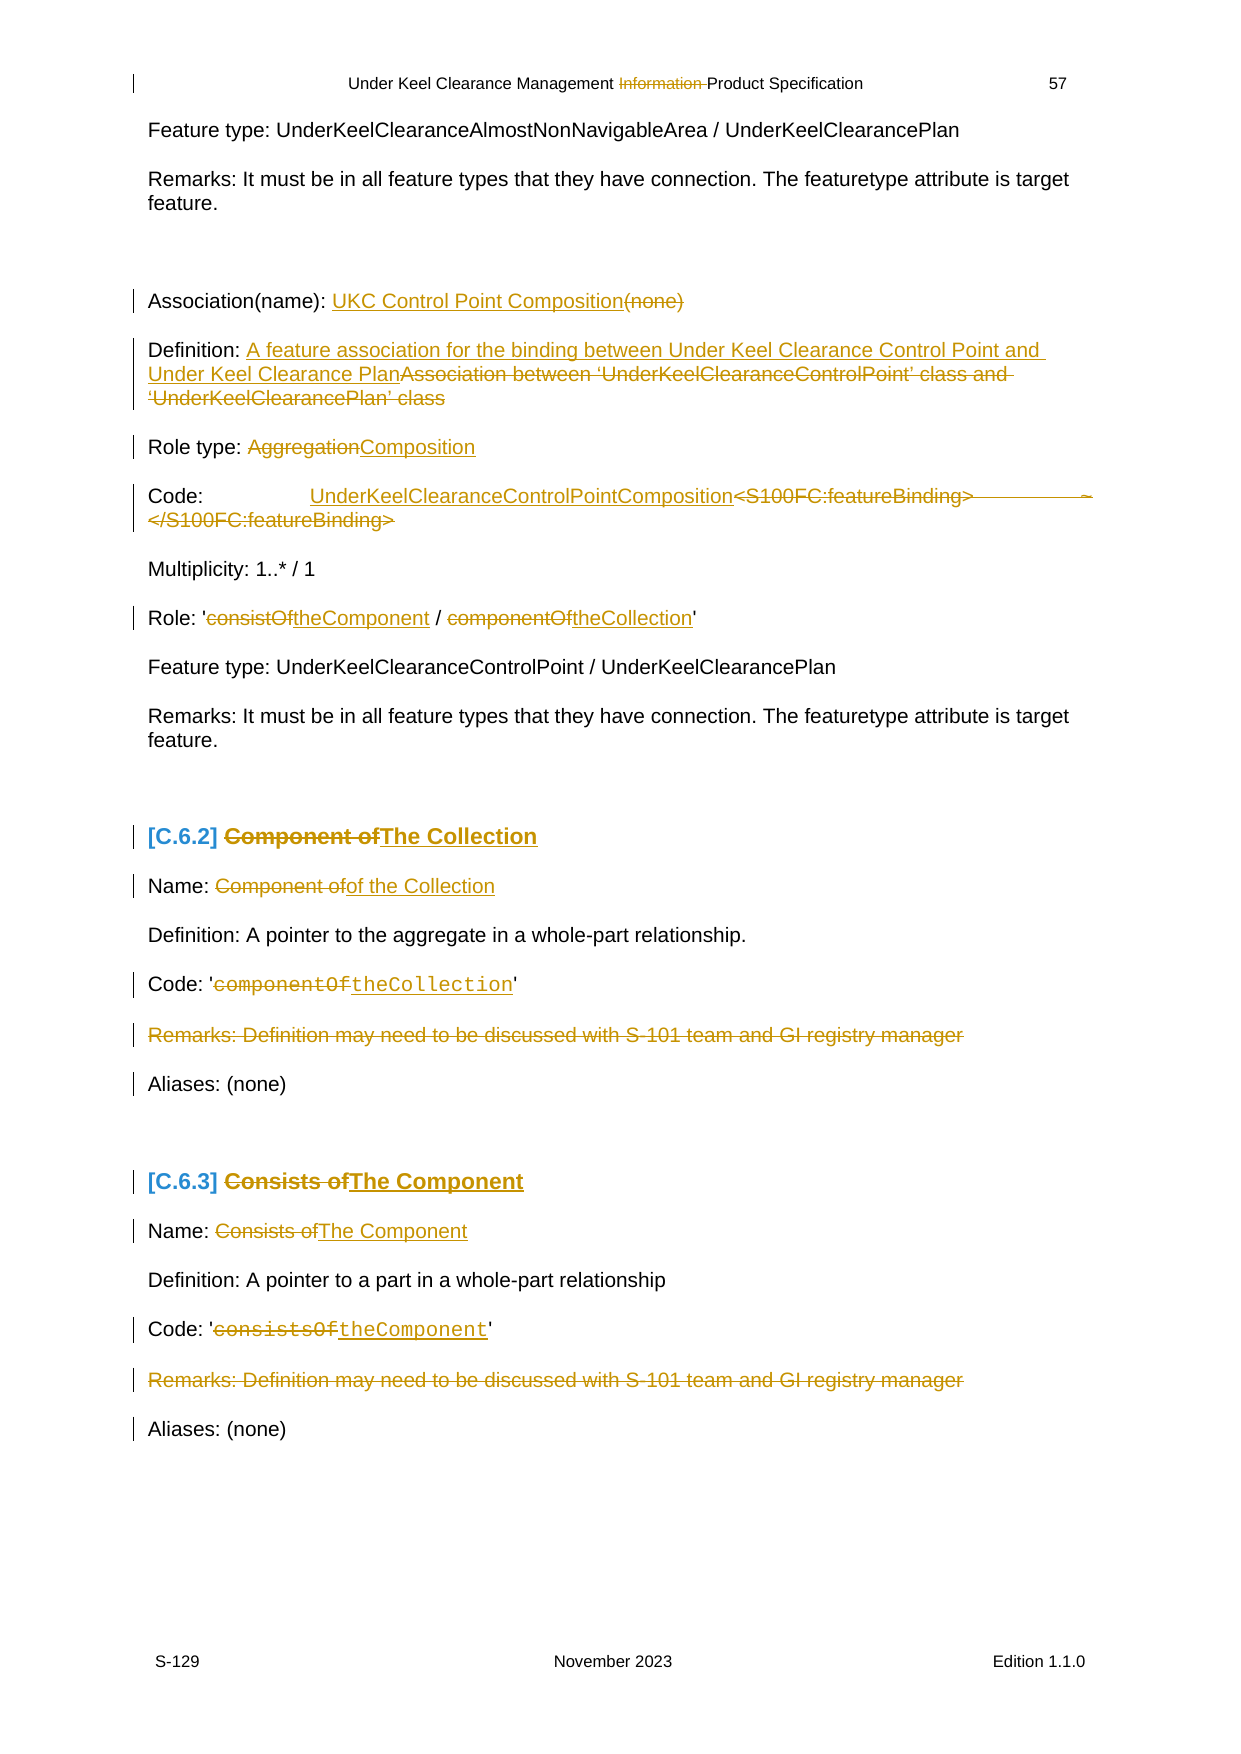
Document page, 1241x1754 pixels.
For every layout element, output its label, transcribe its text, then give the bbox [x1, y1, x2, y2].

text Association(name): [148, 289, 1092, 313]
text Definition: A pointer to the aggregate in a whole-part relationship. [148, 923, 1092, 947]
text Name: [148, 874, 1092, 898]
text Aliases: (none) [148, 1072, 1092, 1096]
text Role: ' / ' [148, 606, 1092, 629]
text Remarks: It must be in all feature types that they have connection. The featuretype attribute is target feature. [148, 167, 1092, 215]
text Feature type: UnderKeelClearanceAlmostNonNavigableArea / UnderKeelClearancePlan [148, 118, 1092, 142]
text Definition: A pointer to a part in a whole-part relationship [148, 1268, 1092, 1292]
text Role type: [148, 435, 1092, 459]
text Code: [148, 484, 1092, 532]
text Remarks: It must be in all feature types that they have connection. The featuretype attribute is target feature. [148, 703, 1092, 751]
text Aliases: (none) [148, 1417, 1092, 1441]
text Code: '' [148, 1317, 1092, 1343]
text Code: '' [148, 972, 1092, 998]
text Feature type: UnderKeelClearanceControlPoint / UnderKeelClearancePlan [148, 654, 1092, 678]
text Multiplicity: 1..* / 1 [148, 557, 1092, 581]
text Definition: [148, 338, 1092, 410]
text Name: [148, 1219, 1092, 1243]
